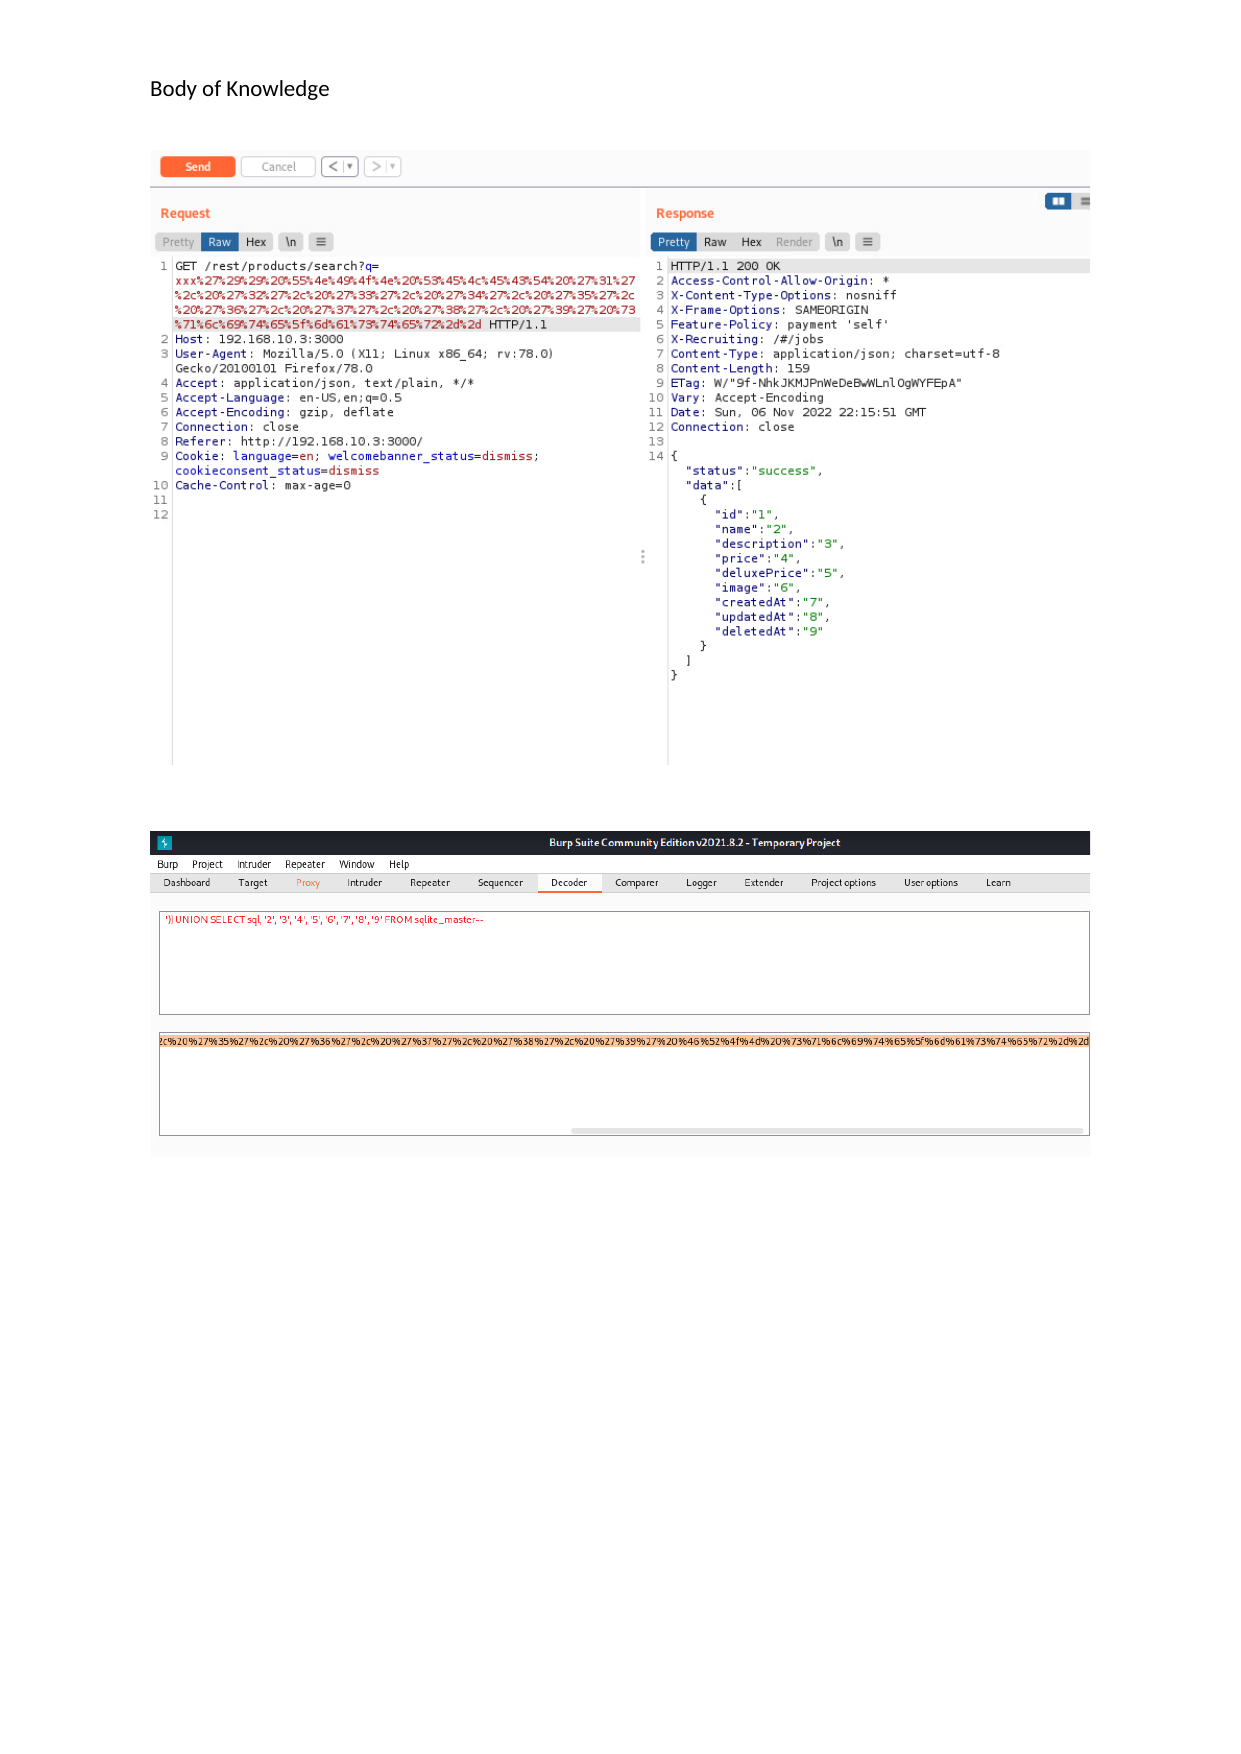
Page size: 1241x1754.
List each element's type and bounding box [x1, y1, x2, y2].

picture [150, 831, 1091, 1157]
picture [150, 150, 1091, 765]
